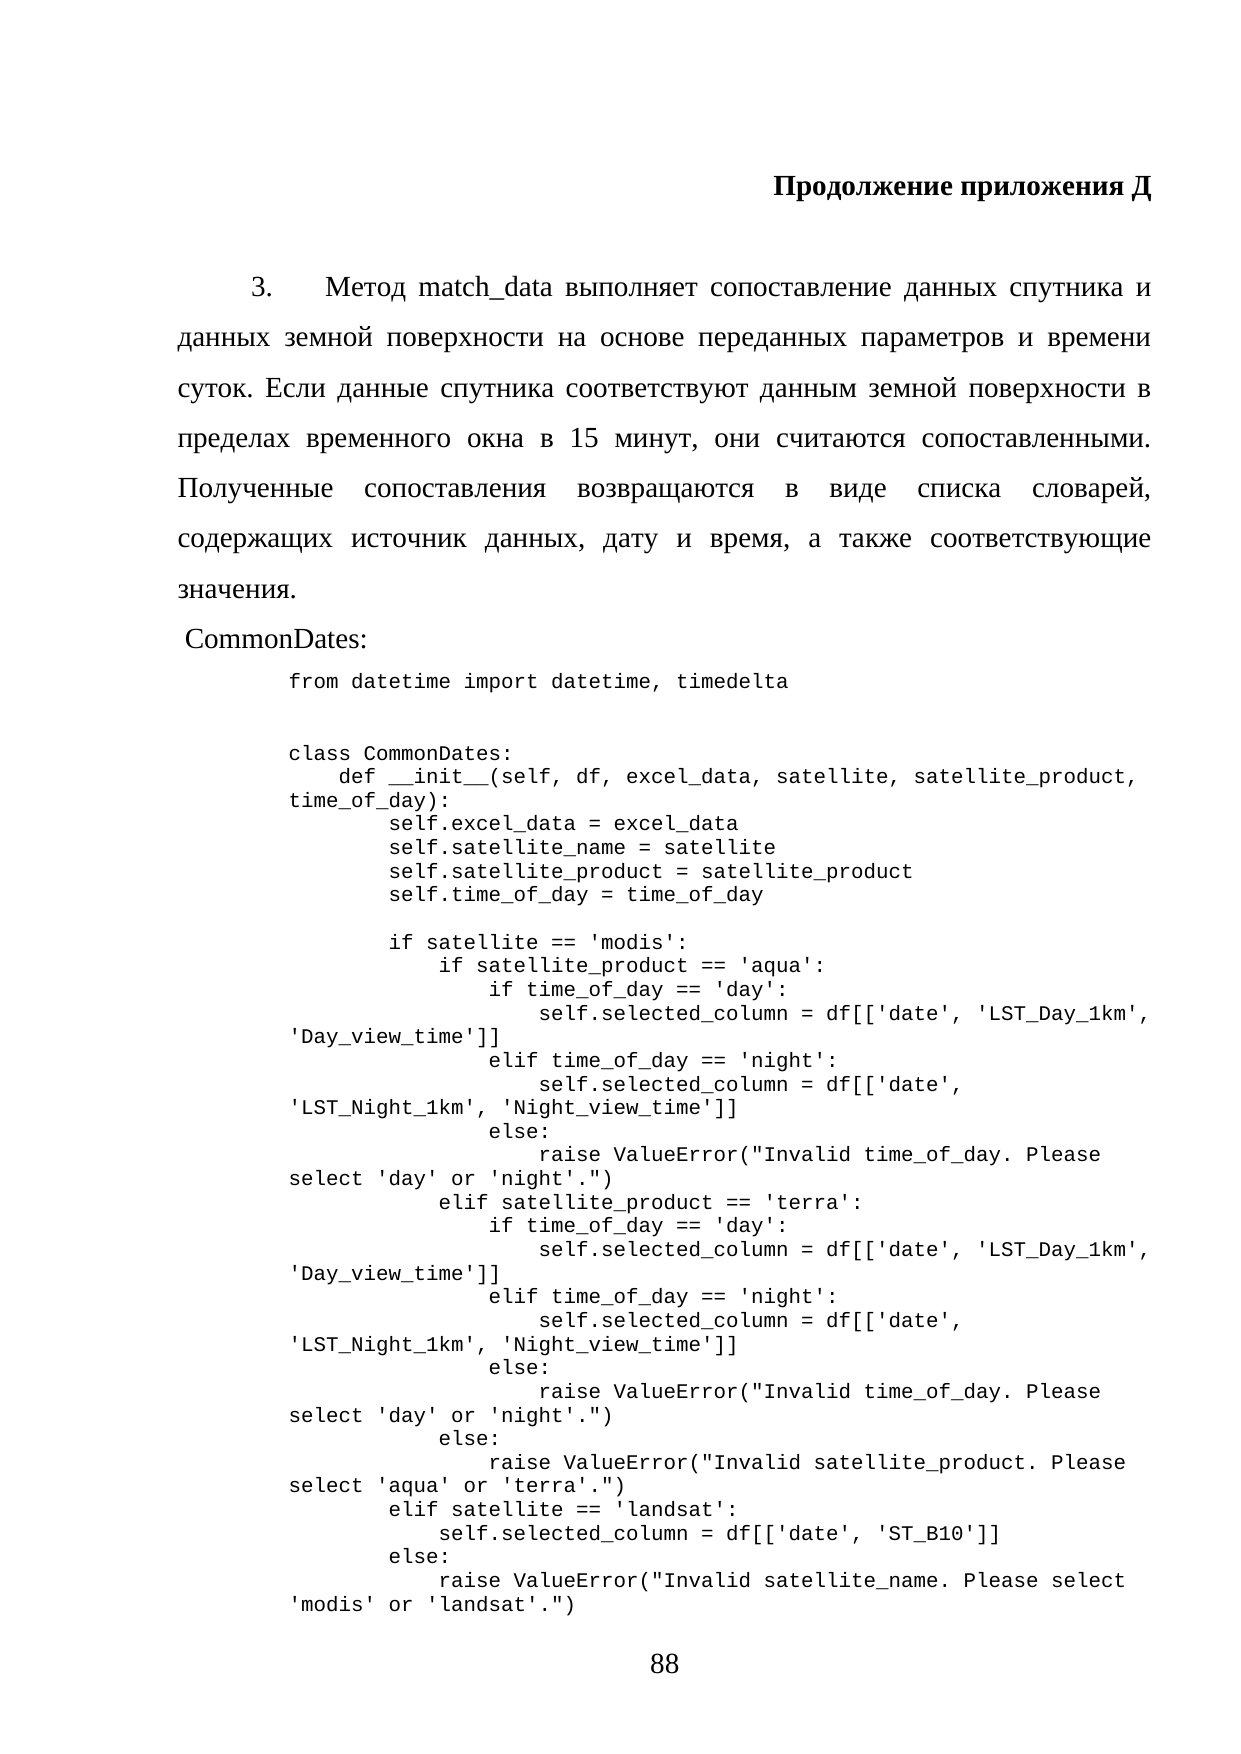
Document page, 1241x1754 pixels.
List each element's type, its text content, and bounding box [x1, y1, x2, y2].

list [177, 118, 1152, 202]
list Метод match_data выполняет сопоставление данных спутника и данных земной поверхности на основе переданных параметров и времени суток. Если данные спутника соответствуют данным земной поверхности в пределах временного окна в 15 минут, они считаются сопоставленными. Полученные сопоставления возвращаются в виде списка словарей, содержащих источник данных, дату и время, а также соответствующие значения. CommonDates: [177, 269, 1152, 655]
list from datetime import datetime, timedelta class CommonDates: def __init__(self, df, excel_data, satellite, satellite_product, time_of_day): self.excel_data = excel_data self.satellite_name = satellite self.satellite_product = satellite_product self.time_of_day = time_of_day if satellite == 'modis': if satellite_product == 'aqua': if time_of_day == 'day': self.selected_column = df[['date', 'LST_Day_1km', 'Day_view_time']] elif time_of_day == 'night': self.selected_column = df[['date', 'LST_Night_1km', 'Night_view_time']] else: raise ValueError("Invalid time_of_day. Please select 'day' or 'night'.") elif satellite_product == 'terra': if time_of_day == 'day': self.selected_column = df[['date', 'LST_Day_1km', 'Day_view_time']] elif time_of_day == 'night': self.selected_column = df[['date', 'LST_Night_1km', 'Night_view_time']] else: raise ValueError("Invalid time_of_day. Please select 'day' or 'night'.") else: raise ValueError("Invalid satellite_product. Please select 'aqua' or 'terra'.") elif satellite == 'landsat': self.selected_column = df[['date', 'ST_B10']] else: raise ValueError("Invalid satellite_name. Please select 'modis' or 'landsat'.") [288, 672, 1152, 1617]
